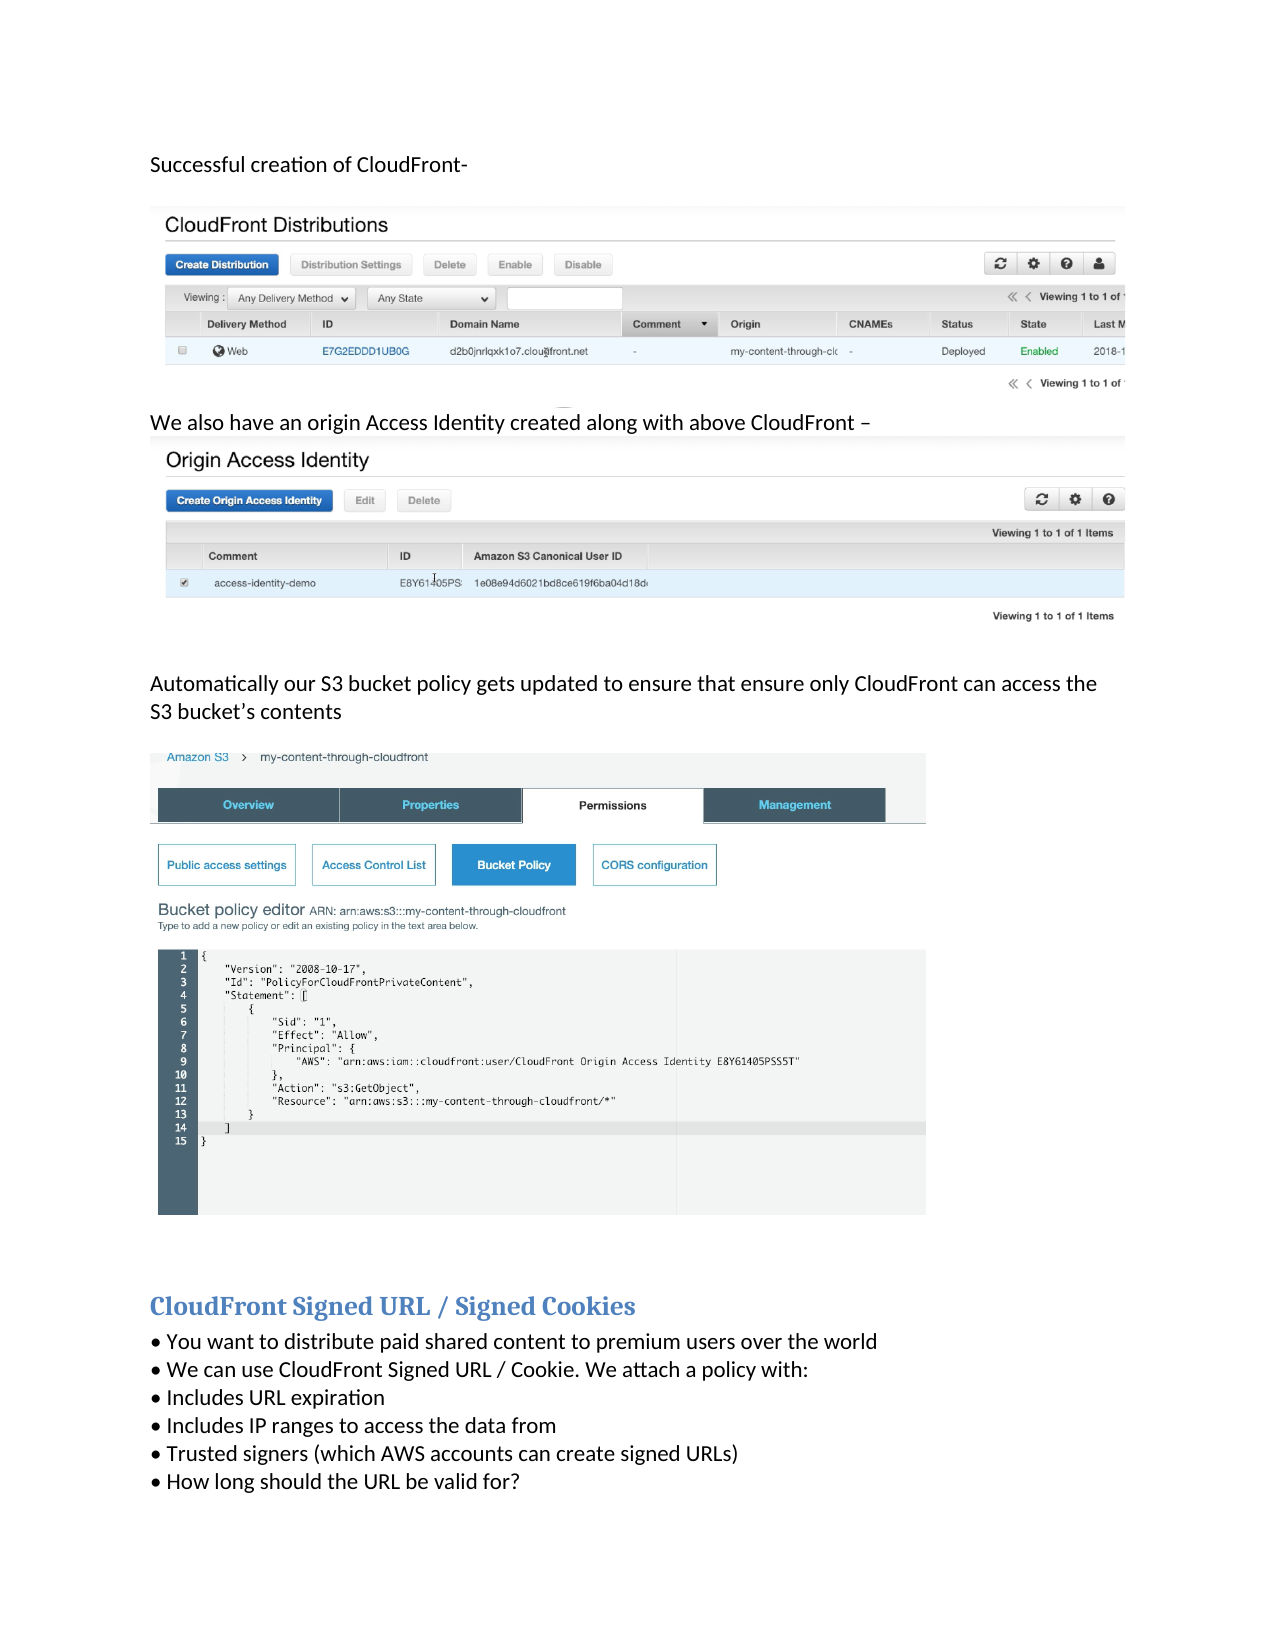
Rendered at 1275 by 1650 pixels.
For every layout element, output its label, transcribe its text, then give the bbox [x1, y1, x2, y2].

text • You want to distribute paid shared content to premium users over the world [150, 1327, 1125, 1355]
text • Includes URL expiration [150, 1383, 1125, 1411]
picture [150, 753, 926, 1215]
text Successful creation of CloudFront- [150, 150, 1125, 178]
picture [150, 206, 1125, 408]
text • Trusted signers (which AWS accounts can create signed URLs) [150, 1439, 1125, 1467]
text Automatically our S3 bucket policy gets updated to ensure that ensure only CloudFront can access the S3 bucket’s contents [150, 669, 1125, 725]
text We also have an origin Access Identity created along with above CloudFront – [150, 408, 1125, 436]
text • We can use CloudFront Signed URL / Cookie. We attach a policy with: [150, 1355, 1125, 1383]
text • Includes IP ranges to access the data from [150, 1411, 1125, 1439]
picture [150, 436, 1125, 642]
subtitle CloudFront Signed URL / Signed Cookies [150, 1291, 1125, 1322]
text • How long should the URL be valid for? [150, 1467, 1125, 1495]
